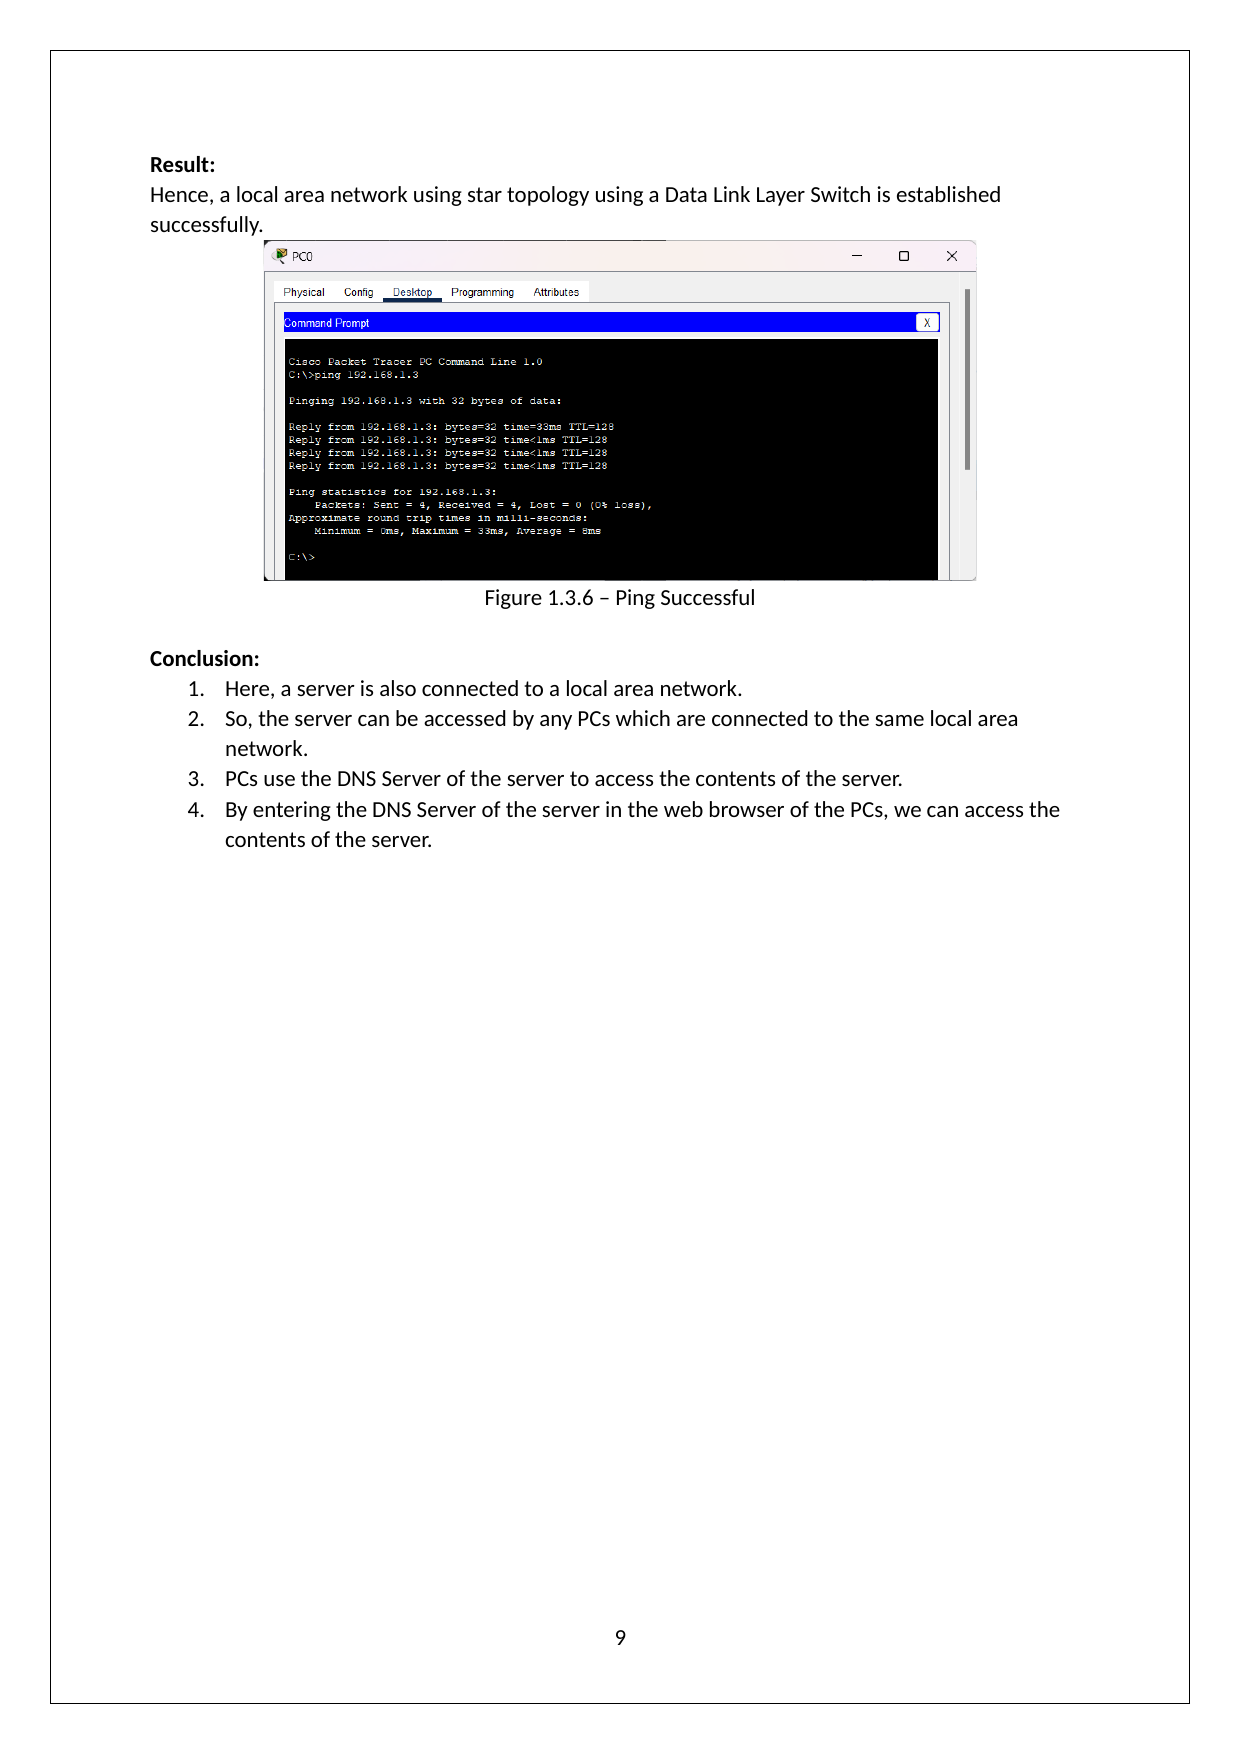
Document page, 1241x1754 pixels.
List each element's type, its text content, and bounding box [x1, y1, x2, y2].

text Conclusion: [150, 644, 1090, 672]
list By entering the DNS Server of the server in the web browser of the PCs, we can access the contents of the server. [187, 795, 1090, 853]
text Figure 1.3.6 – Ping Successful [150, 583, 1090, 611]
list So, the server can be accessed by any PCs which are connected to the same local area network. [187, 704, 1090, 762]
text Result: [150, 150, 1090, 178]
list PCs use the DNS Server of the server to access the contents of the server. [187, 764, 1090, 792]
text Hence, a local area network using star topology using a Data Link Layer Switch is established successfully. [150, 180, 1090, 238]
picture [263, 240, 977, 581]
list Here, a server is also connected to a local area network. [187, 674, 1090, 702]
